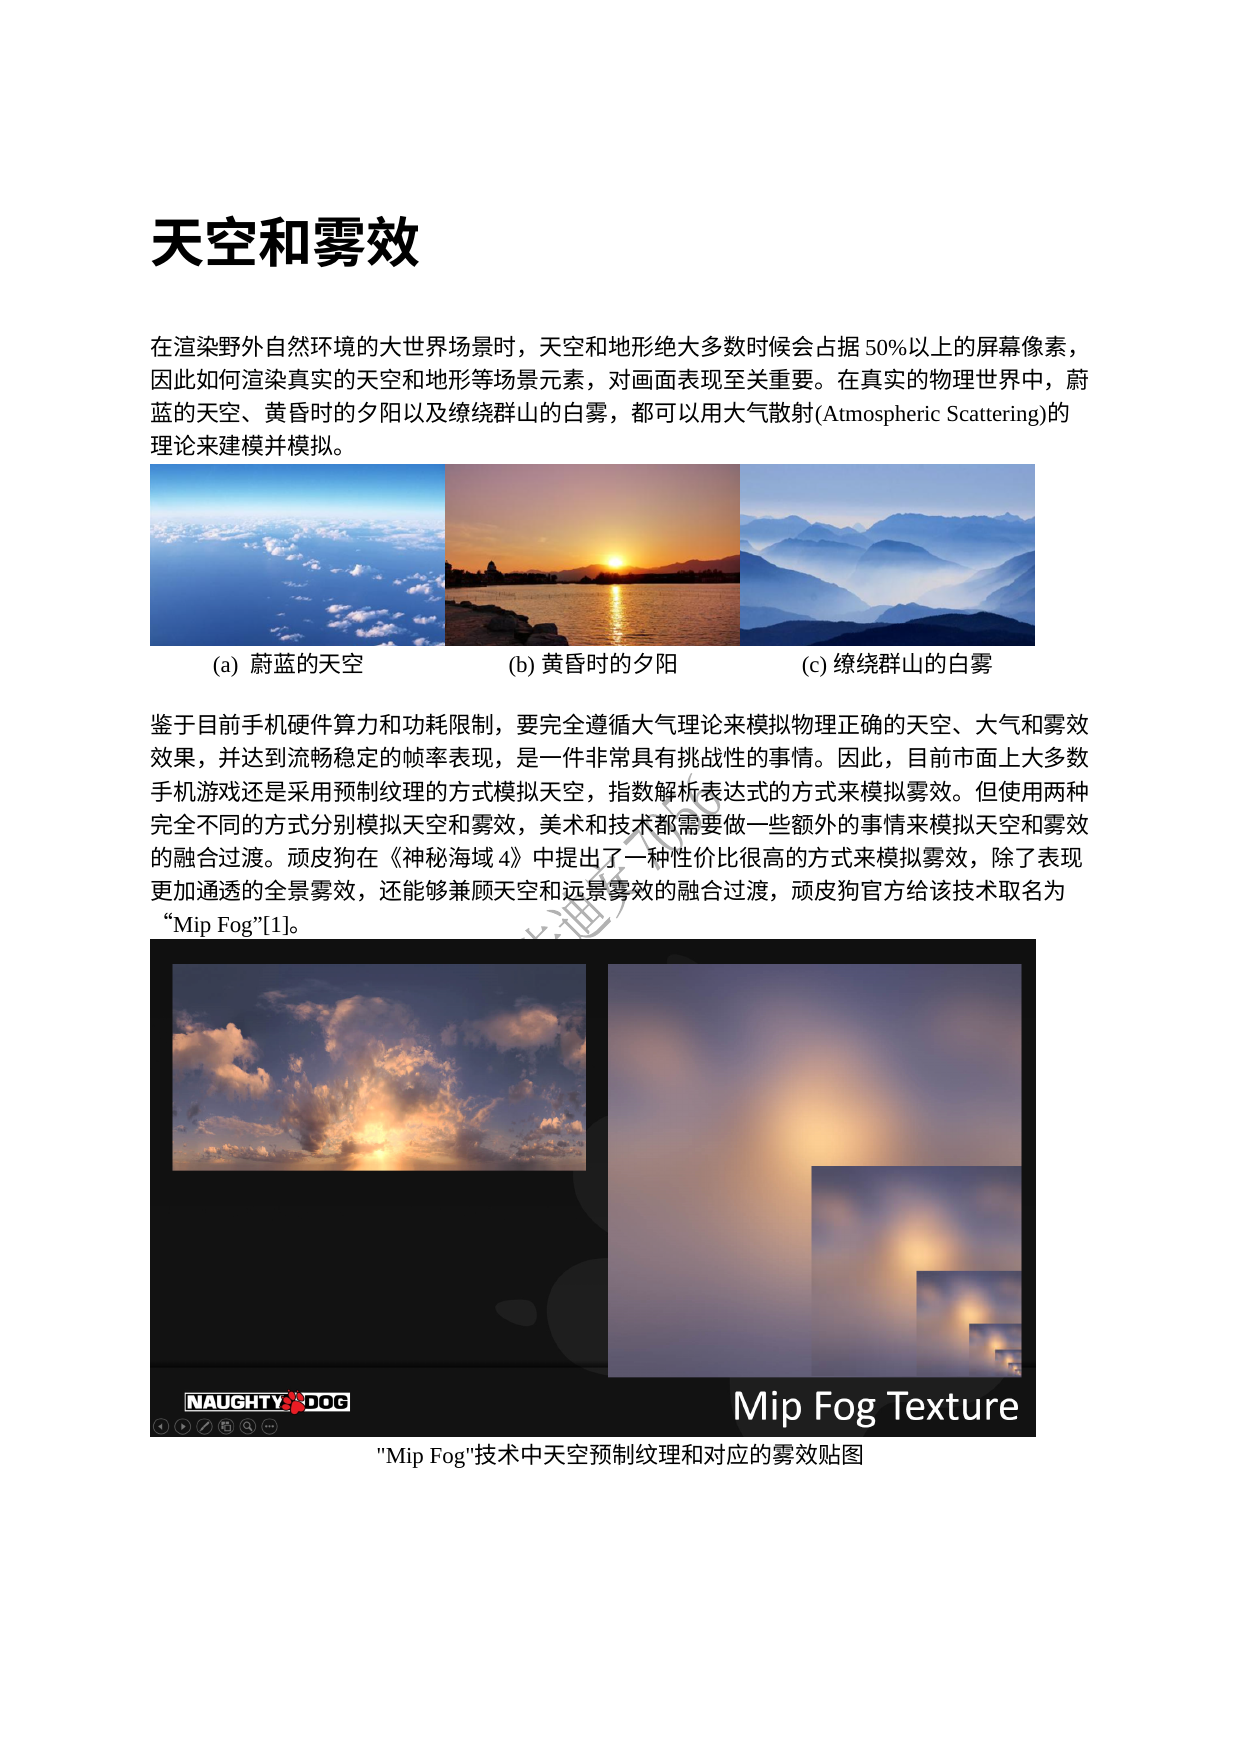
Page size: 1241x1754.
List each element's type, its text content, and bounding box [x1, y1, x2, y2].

picture [150, 461, 1036, 646]
text (a) 蔚蓝的天空 (b) 黄昏时的夕阳 (c) 缭绕群山的白雾 [150, 646, 1090, 679]
text 鉴于目前手机硬件算力和功耗限制，要完全遵循大气理论来模拟物理正确的天空、大气和雾效效果，并达到流畅稳定的帧率表现，是一件非常具有挑战性的事情。因此，目前市面上大多数手机游戏还是采用预制纹理的方式模拟天空，指数解析表达式的方式来模拟雾效。但使用两种完全不同的方式分别模拟天空和雾效，美术和技术都需要做一些额外的事情来模拟天空和雾效的融合过渡。顽皮狗在《神秘海域4》中提出了一种性价比很高的方式来模拟雾效，除了表现更加通透的全景雾效，还能够兼顾天空和远景雾效的融合过渡，顽皮狗官方给该技术取名为“Mip Fog”[1]。 [150, 707, 1090, 939]
text "Mip Fog"技术中天空预制纹理和对应的雾效贴图 [150, 1436, 1090, 1470]
picture [150, 939, 1036, 1437]
text 在渲染野外自然环境的大世界场景时，天空和地形绝大多数时候会占据50%以上的屏幕像素，因此如何渲染真实的天空和地形等场景元素，对画面表现至关重要。在真实的物理世界中，蔚蓝的天空、黄昏时的夕阳以及缭绕群山的白雾，都可以用大气散射(Atmospheric Scattering)的理论来建模并模拟。 [150, 328, 1090, 461]
text 天空和雾效 [150, 200, 1090, 278]
